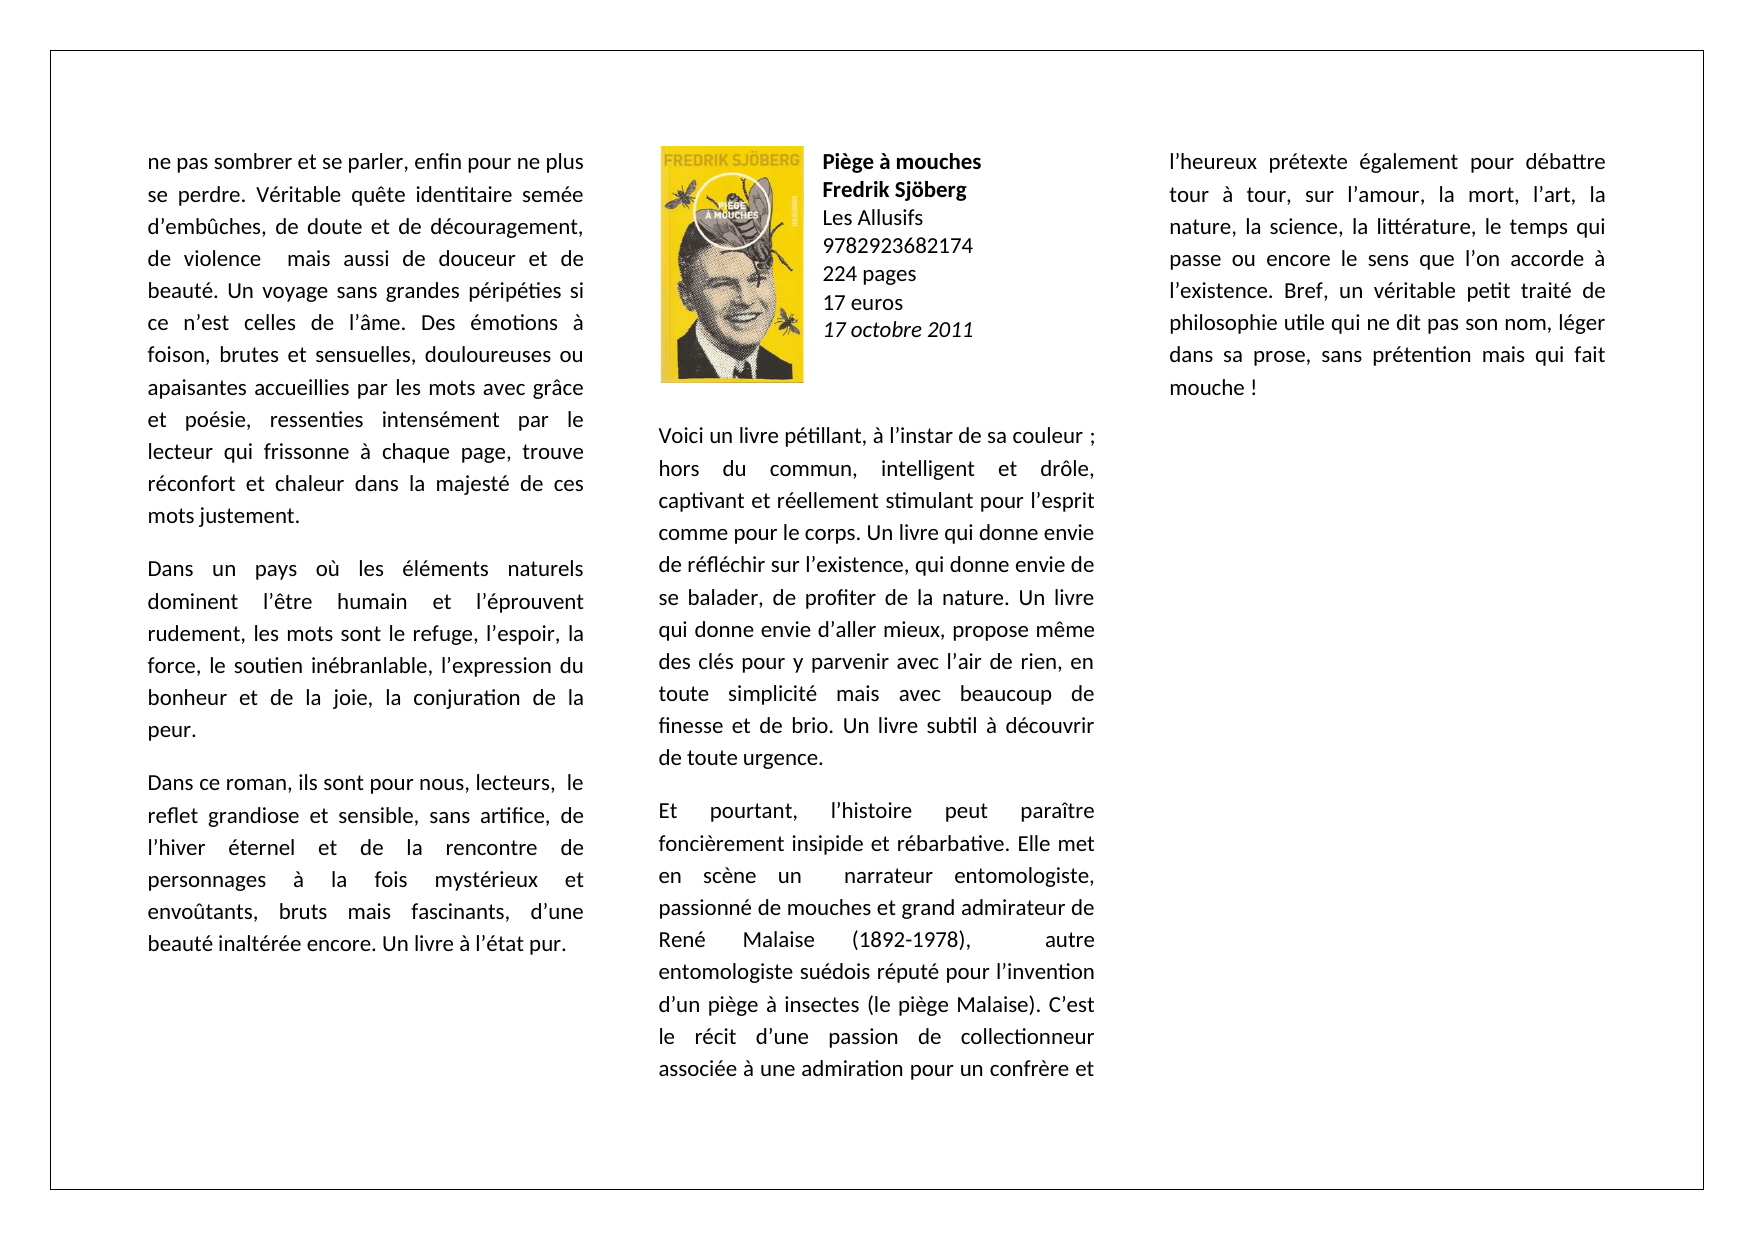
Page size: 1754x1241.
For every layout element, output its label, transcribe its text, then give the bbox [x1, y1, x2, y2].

text Piège à mouches [804, 147, 1095, 176]
text Dans ce roman, ils sont pour nous, lecteurs, le reflet grandiose et sensible, sans artifice, de l’hiver éternel et de la rencontre de personnages à la fois mystérieux et envoûtants, bruts mais fascinants, d’une beauté inaltérée encore. Un livre à l’état pur. [147, 768, 584, 957]
text 9782923682174 [804, 232, 1095, 259]
text 224 pages [804, 259, 1095, 288]
text 17 euros [804, 288, 1095, 316]
text Les Allusifs [804, 203, 1095, 232]
text Voici un livre pétillant, à l’instar de sa couleur ; hors du commun, intelligent et drôle, captivant et réellement stimulant pour l’esprit comme pour le corps. Un livre qui donne envie de réfléchir sur l’existence, qui donne envie de se balader, de profiter de la nature. Un livre qui donne envie d’aller mieux, propose même des clés pour y parvenir avec l’air de rien, en toute simplicité mais avec beaucoup de finesse et de brio. Un livre subtil à découvrir de toute urgence. [658, 422, 1095, 772]
text Et pourtant, l’histoire peut paraître foncièrement insipide et rébarbative. Elle met en scène un narrateur entomologiste, passionné de mouches et grand admirateur de René Malaise (1892-1978), autre entomologiste suédois réputé pour l’invention d’un piège à insectes (le piège Malaise). C’est le récit d’une passion de collectionneur associée à une admiration pour un confrère et l’heureux prétexte également pour débattre tour à tour, sur l’amour, la mort, l’art, la nature, la science, la littérature, le temps qui passe ou encore le sens que l’on accorde à l’existence. Bref, un véritable petit traité de philosophie utile qui ne dit pas son nom, léger dans sa prose, sans prétention mais qui fait mouche ! [1169, 147, 1606, 401]
text Et pourtant, l’histoire peut paraître foncièrement insipide et rébarbative. Elle met en scène un narrateur entomologiste, passionné de mouches et grand admirateur de René Malaise (1892-1978), autre entomologiste suédois réputé pour l’invention d’un piège à insectes (le piège Malaise). C’est le récit d’une passion de collectionneur associée à une admiration pour un confrère et l’heureux prétexte également pour débattre tour à tour, sur l’amour, la mort, l’art, la nature, la science, la littérature, le temps qui passe ou encore le sens que l’on accorde à l’existence. Bref, un véritable petit traité de philosophie utile qui ne dit pas son nom, léger dans sa prose, sans prétention mais qui fait mouche ! [658, 797, 1095, 1082]
text 17 octobre 2011 [804, 316, 1095, 344]
text Dans un pays où les éléments naturels dominent l’être humain et l’éprouvent rudement, les mots sont le refuge, l’espoir, la force, le soutien inébranlable, l’expression du bonheur et de la joie, la conjuration de la peur. [147, 554, 584, 743]
picture [660, 146, 804, 381]
text Fredrik Sjöberg [804, 176, 1095, 203]
